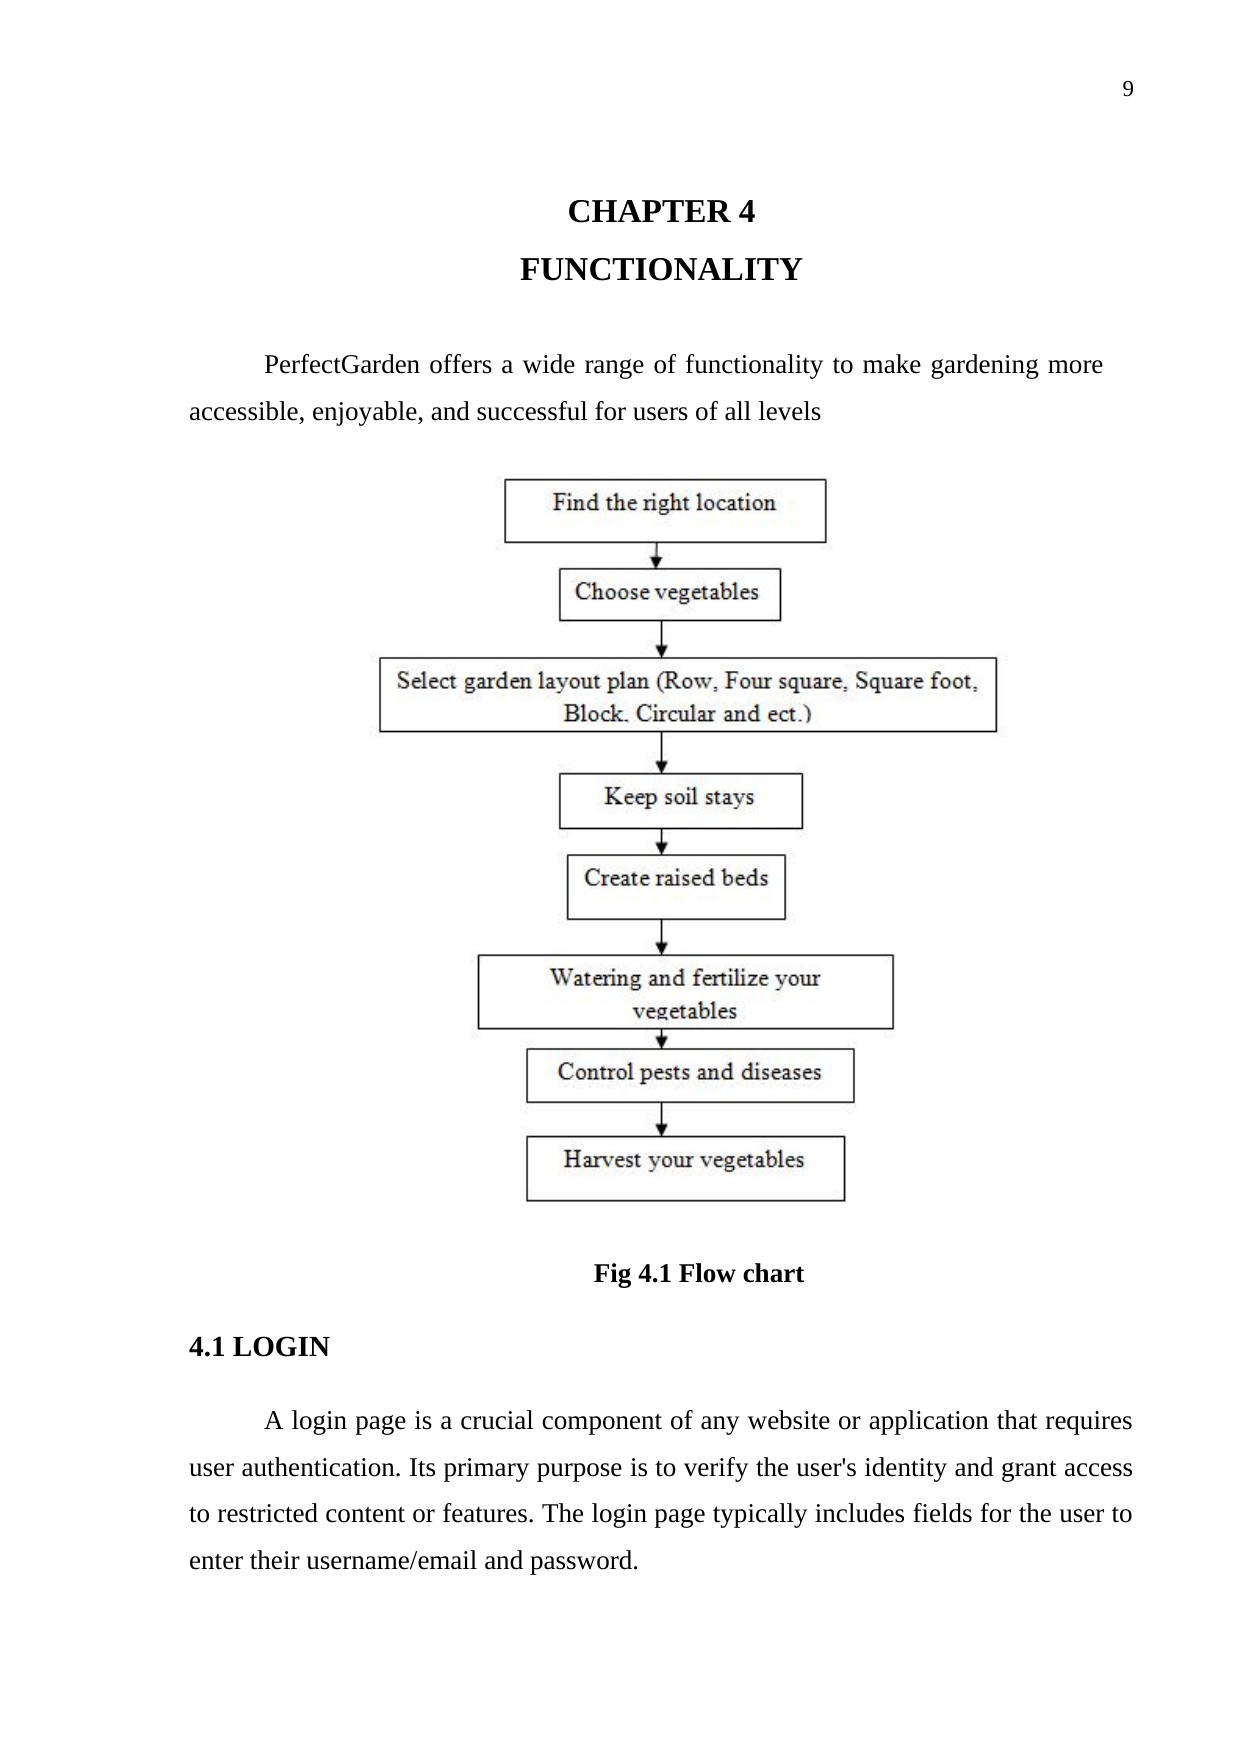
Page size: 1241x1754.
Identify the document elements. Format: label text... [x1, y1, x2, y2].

picture [245, 466, 1049, 1219]
text PerfectGarden offers a wide range of functionality to make gardening more accessible, enjoyable, and successful for users of all levels [189, 348, 1104, 426]
text A login page is a crucial component of any website or application that requires user authentication. Its primary purpose is to verify the user's identity and grant access to restricted content or features. The login page typically includes fields for the user to enter their username/email and password. [189, 1404, 1134, 1575]
text CHAPTER 4 [189, 191, 1134, 229]
text 4.1 LOGIN [189, 1329, 1134, 1362]
text FUNCTIONALITY [189, 249, 1134, 287]
text Fig 4.1 Flow chart [189, 1257, 1134, 1288]
